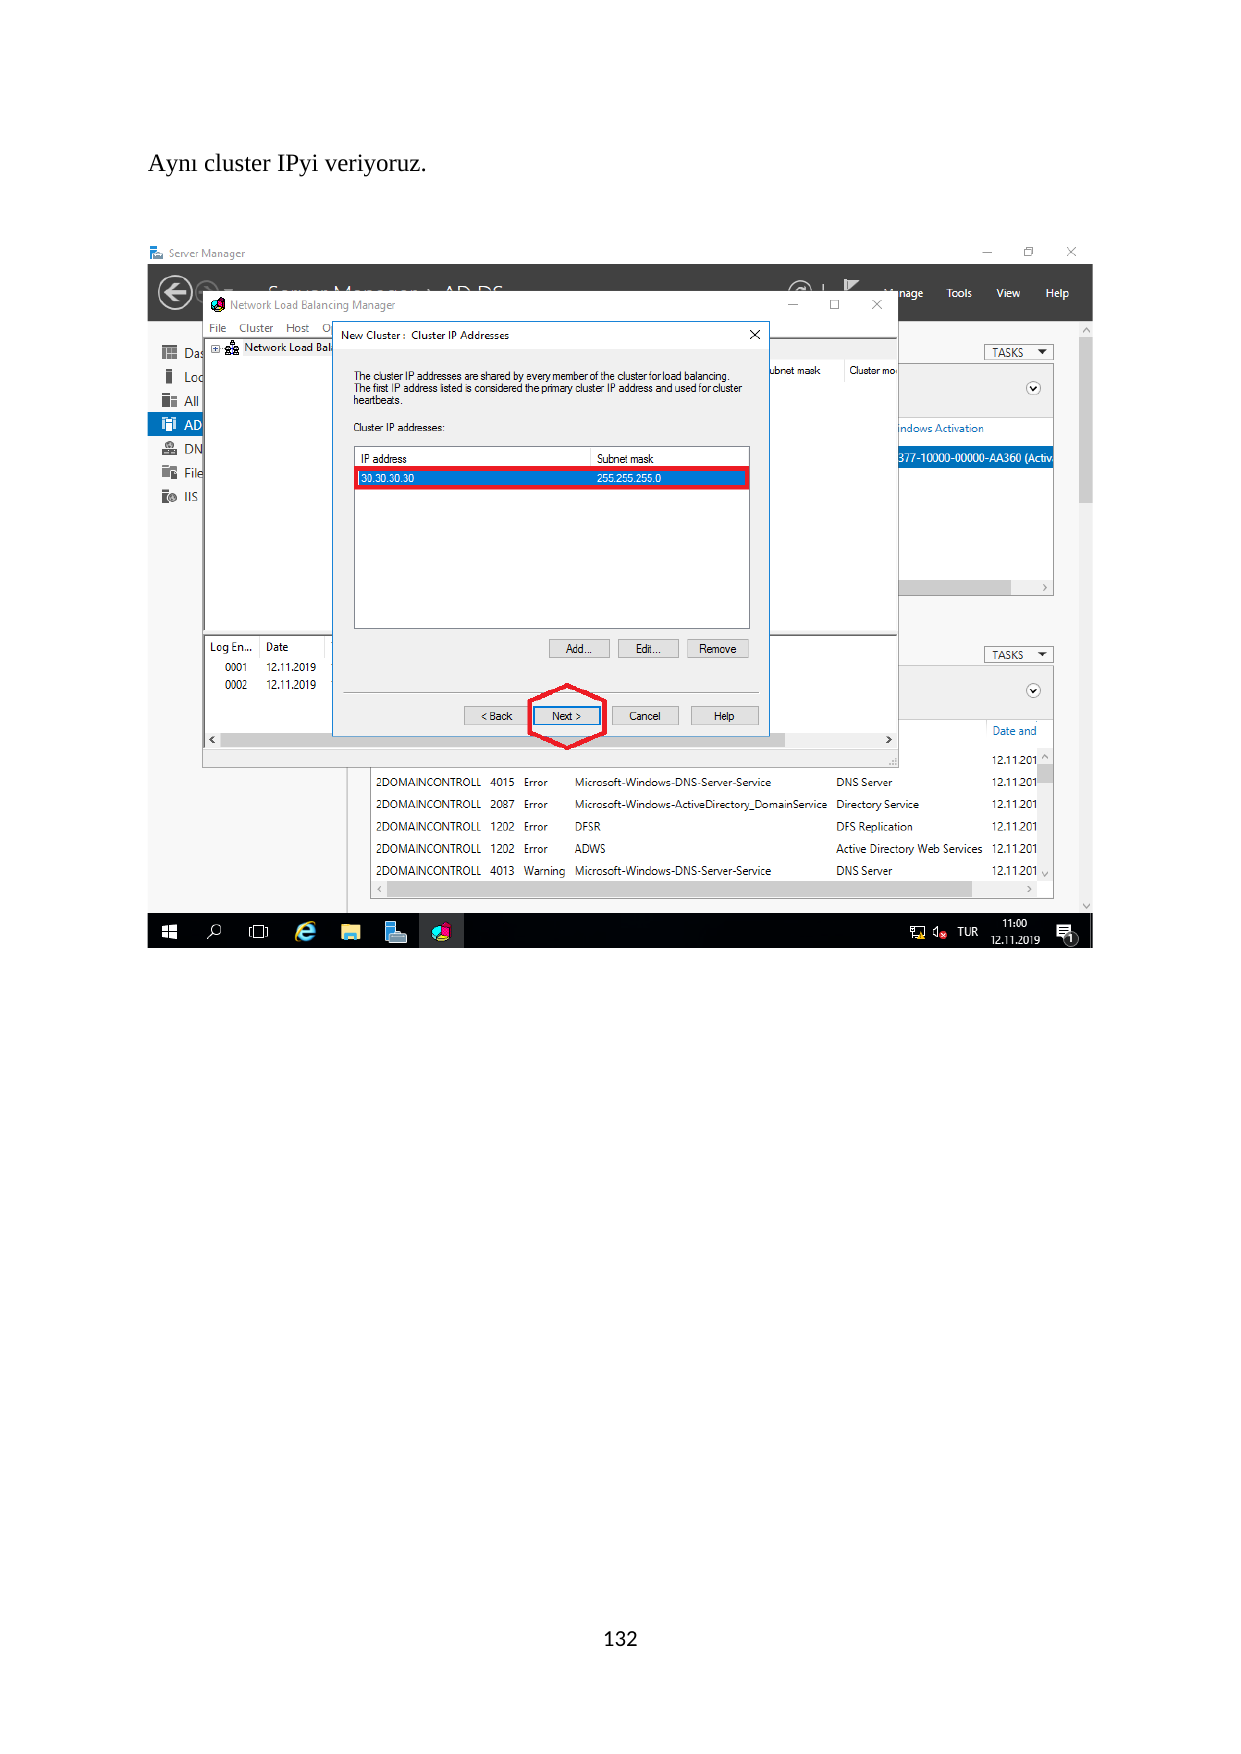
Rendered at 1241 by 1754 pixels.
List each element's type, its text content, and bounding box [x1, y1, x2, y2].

picture [147, 243, 1093, 948]
text Aynı cluster IPyi veriyoruz. [148, 148, 1093, 176]
